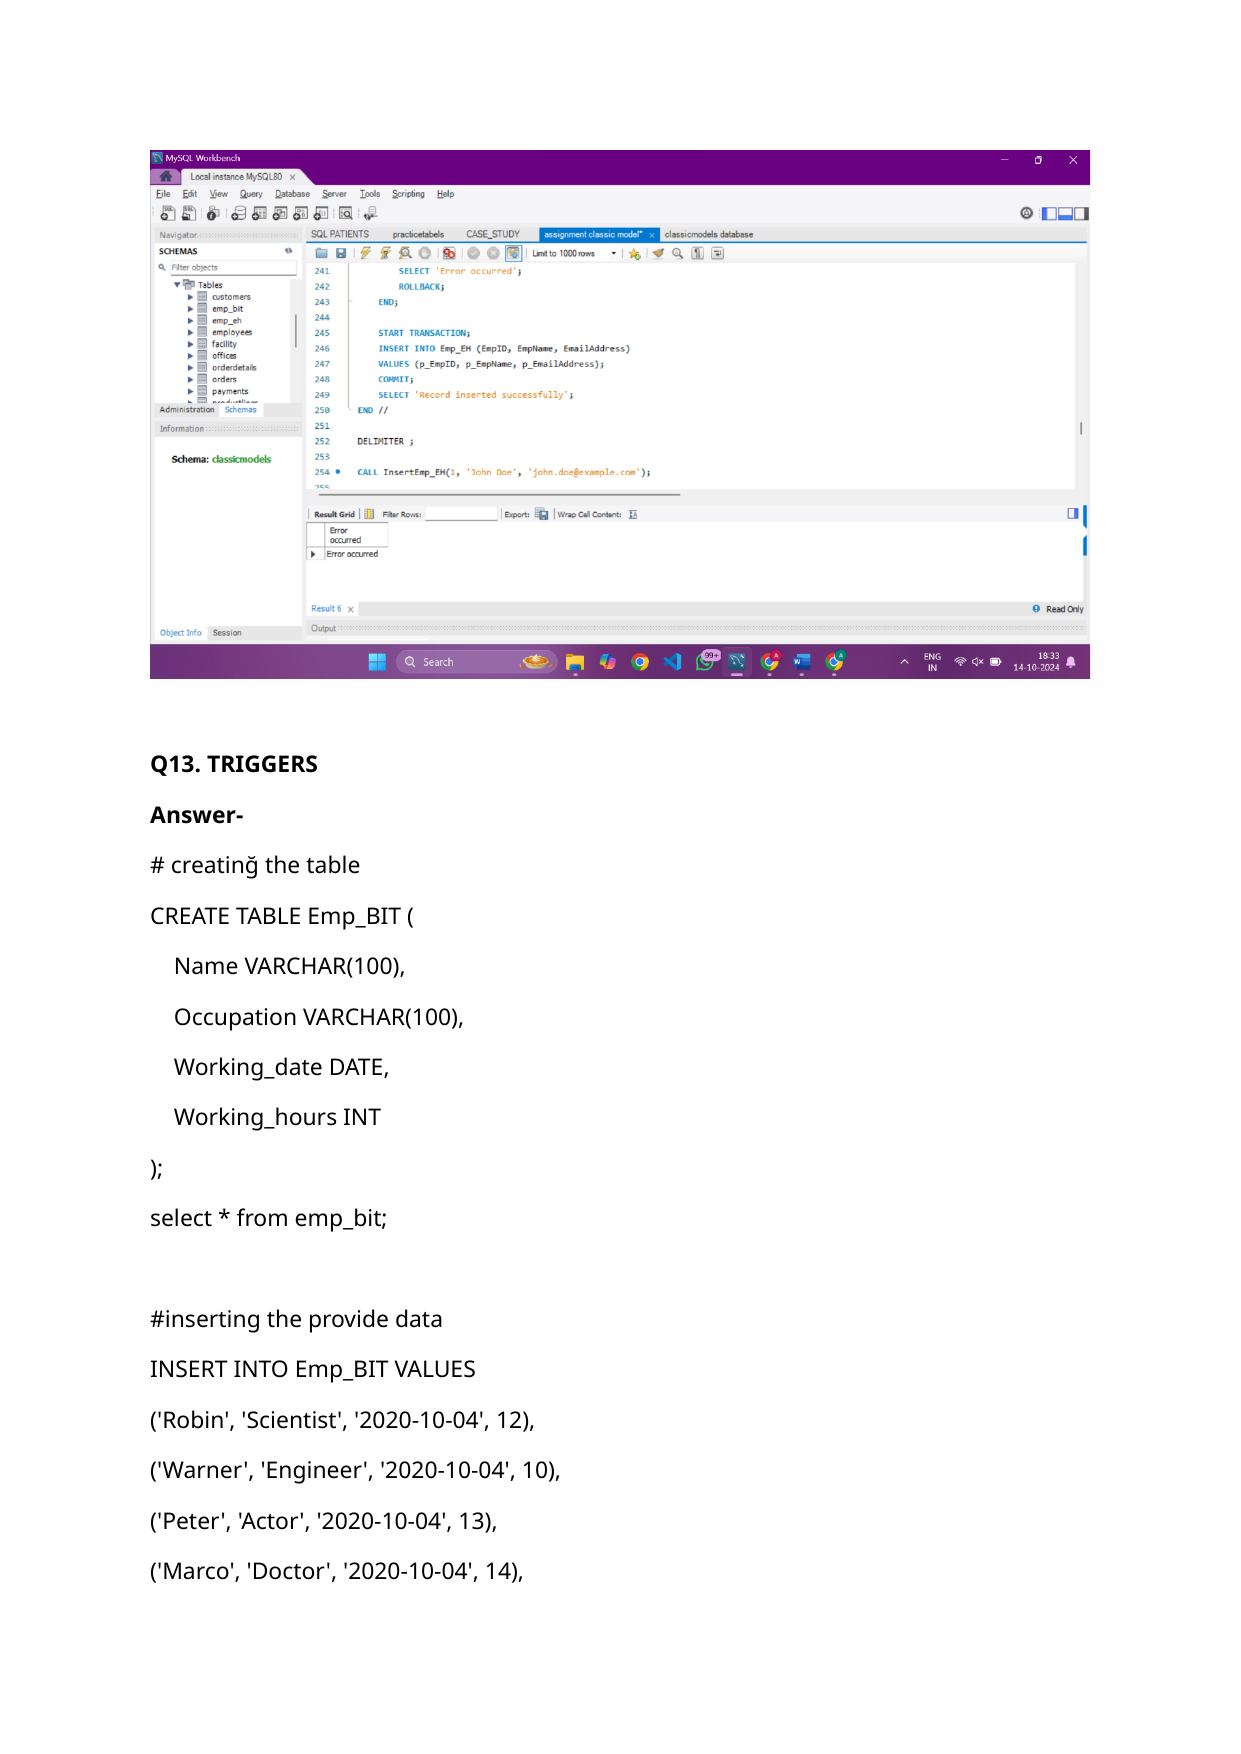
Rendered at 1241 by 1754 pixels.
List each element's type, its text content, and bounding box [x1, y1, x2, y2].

text ); [150, 1152, 1090, 1183]
text Working_date DATE, [150, 1051, 1090, 1082]
text #inserting the provide data [150, 1303, 1090, 1334]
text ('Robin', 'Scientist', '2020-10-04', 12), [150, 1404, 1090, 1435]
text select * from emp_bit; [150, 1202, 1090, 1233]
text Occupation VARCHAR(100), [150, 1001, 1090, 1032]
picture [150, 150, 1091, 679]
text # creatinğ the table [150, 849, 1090, 881]
text INSERT INTO Emp_BIT VALUES [150, 1353, 1090, 1385]
text Working_hours INT [150, 1101, 1090, 1133]
text ('Peter', 'Actor', '2020-10-04', 13), [150, 1505, 1090, 1536]
text ('Warner', 'Engineer', '2020-10-04', 10), [150, 1454, 1090, 1486]
text CREATE TABLE Emp_BIT ( [150, 900, 1090, 931]
text Q13. TRIGGERS [150, 748, 1090, 780]
text Answer- [150, 799, 1090, 830]
text ('Marco', 'Doctor', '2020-10-04', 14), [150, 1555, 1090, 1586]
text Name VARCHAR(100), [150, 950, 1090, 981]
